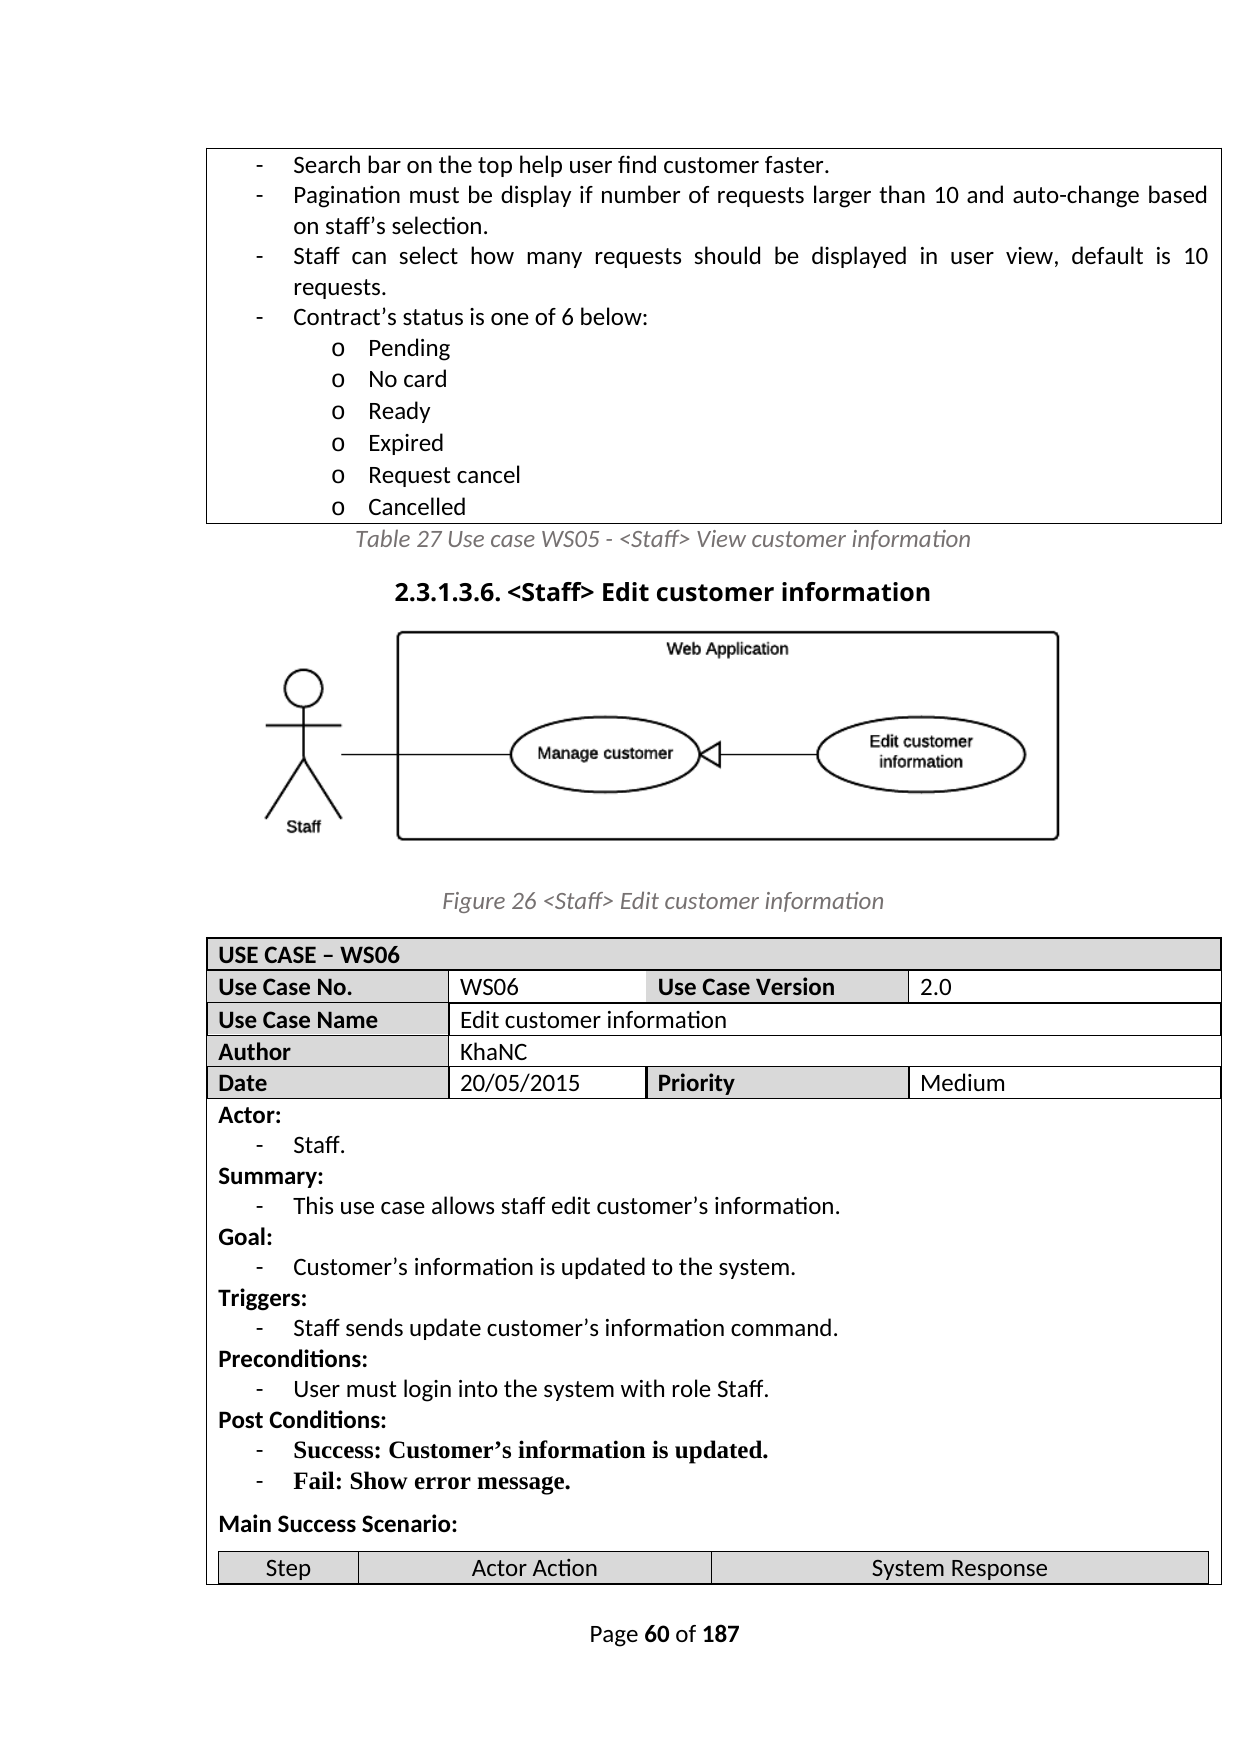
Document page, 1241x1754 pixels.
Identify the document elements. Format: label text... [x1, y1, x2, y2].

subtitle <Staff> Edit customer information [394, 575, 1122, 609]
table_cell Priority [648, 1067, 908, 1098]
table_cell KhaNC [449, 1036, 1221, 1066]
table_cell 2.0 [909, 971, 1221, 1002]
table_cell Use Case Version [646, 971, 908, 1002]
text Figure 26 <Staff> Edit customer information [207, 885, 1122, 916]
text Table 27 Use case WS05 - <Staff> View customer information [207, 524, 1122, 554]
table_cell Author [207, 1036, 448, 1066]
table_header USE CASE – WS06 [208, 939, 1220, 969]
table_cell 20/05/2015 [450, 1067, 645, 1098]
table_cell Edit customer information [450, 1004, 1220, 1034]
picture [237, 611, 1092, 867]
table_cell Use Case No. [207, 971, 448, 1002]
table_cell WS06 [449, 971, 646, 1002]
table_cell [207, 1099, 1221, 1584]
table_cell Medium [910, 1067, 1220, 1098]
table_cell Use Case Name [208, 1003, 448, 1034]
table_cell Date [208, 1067, 448, 1098]
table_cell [207, 149, 1221, 522]
